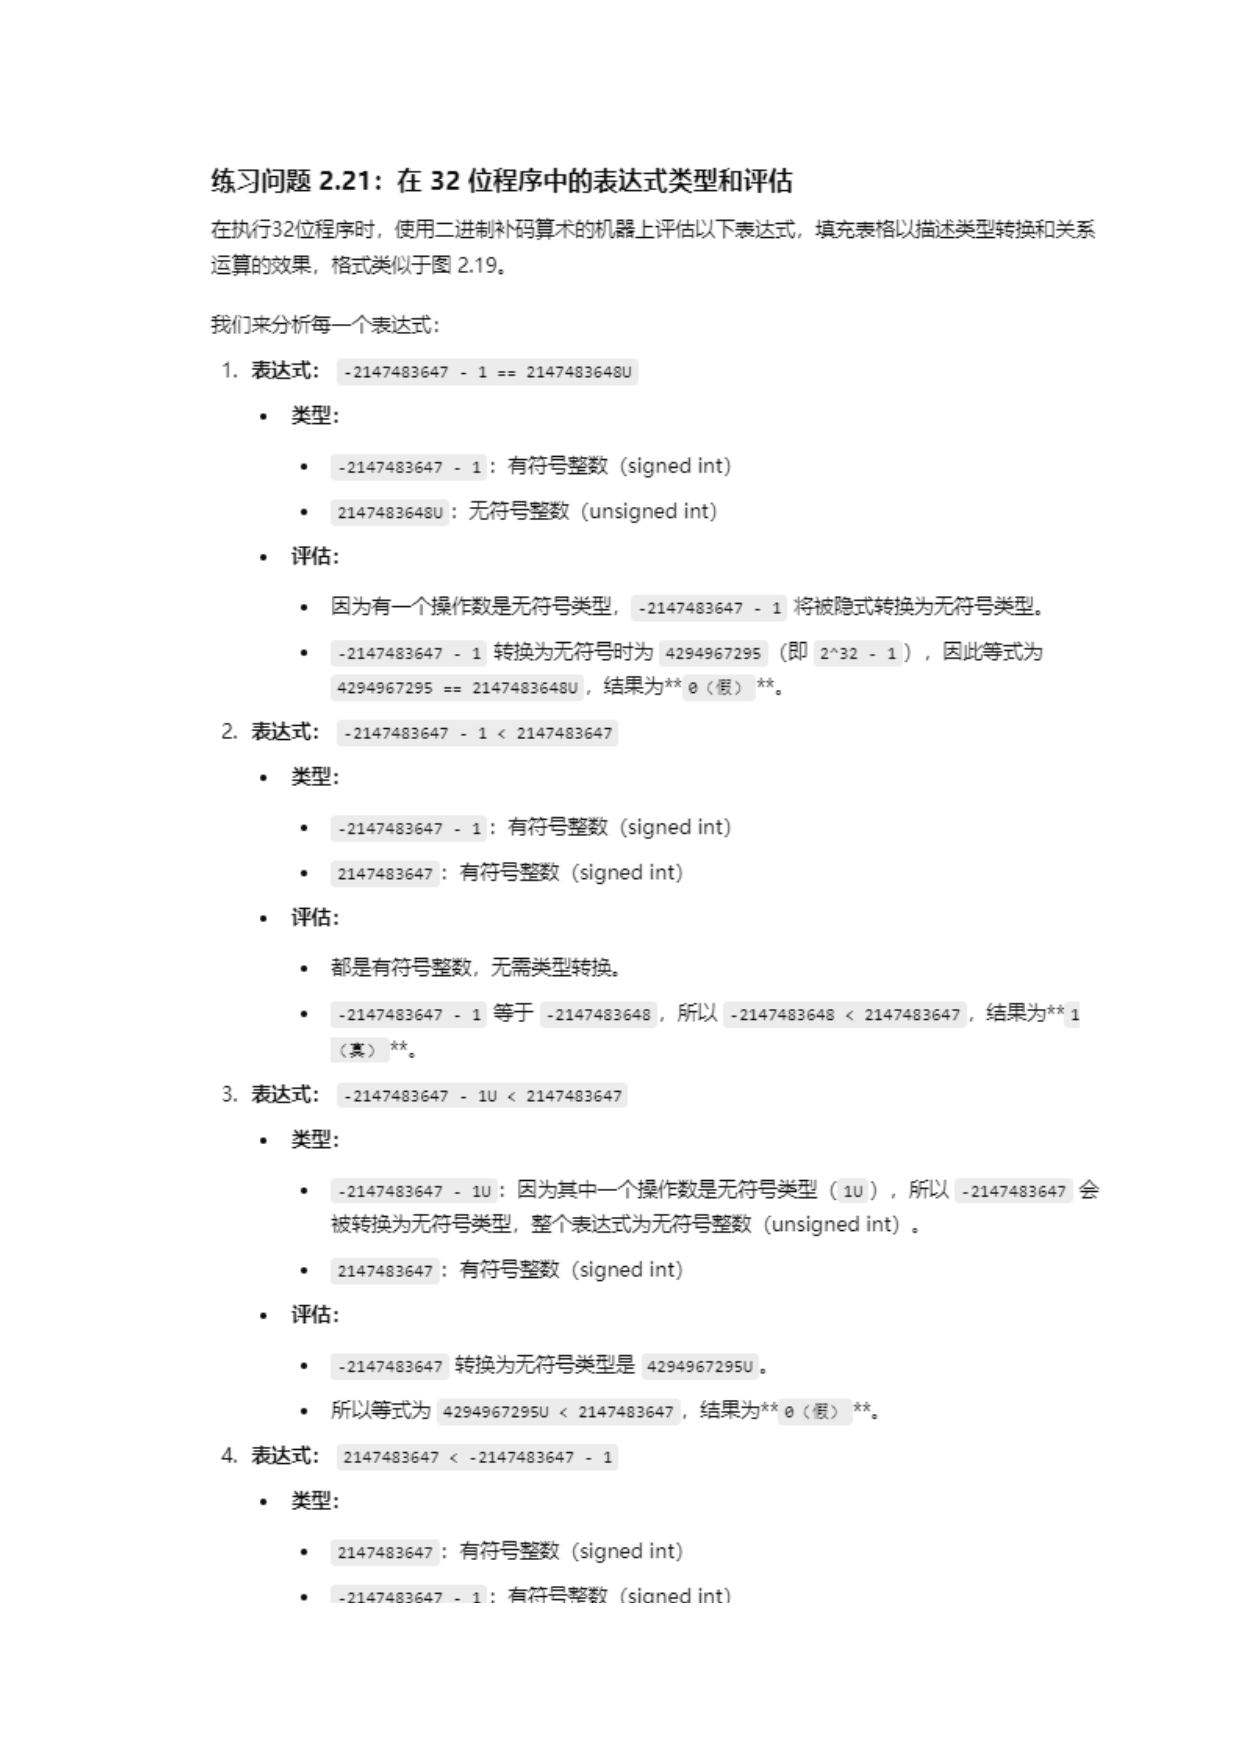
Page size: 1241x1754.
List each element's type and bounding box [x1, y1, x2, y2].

picture [187, 151, 1219, 1603]
